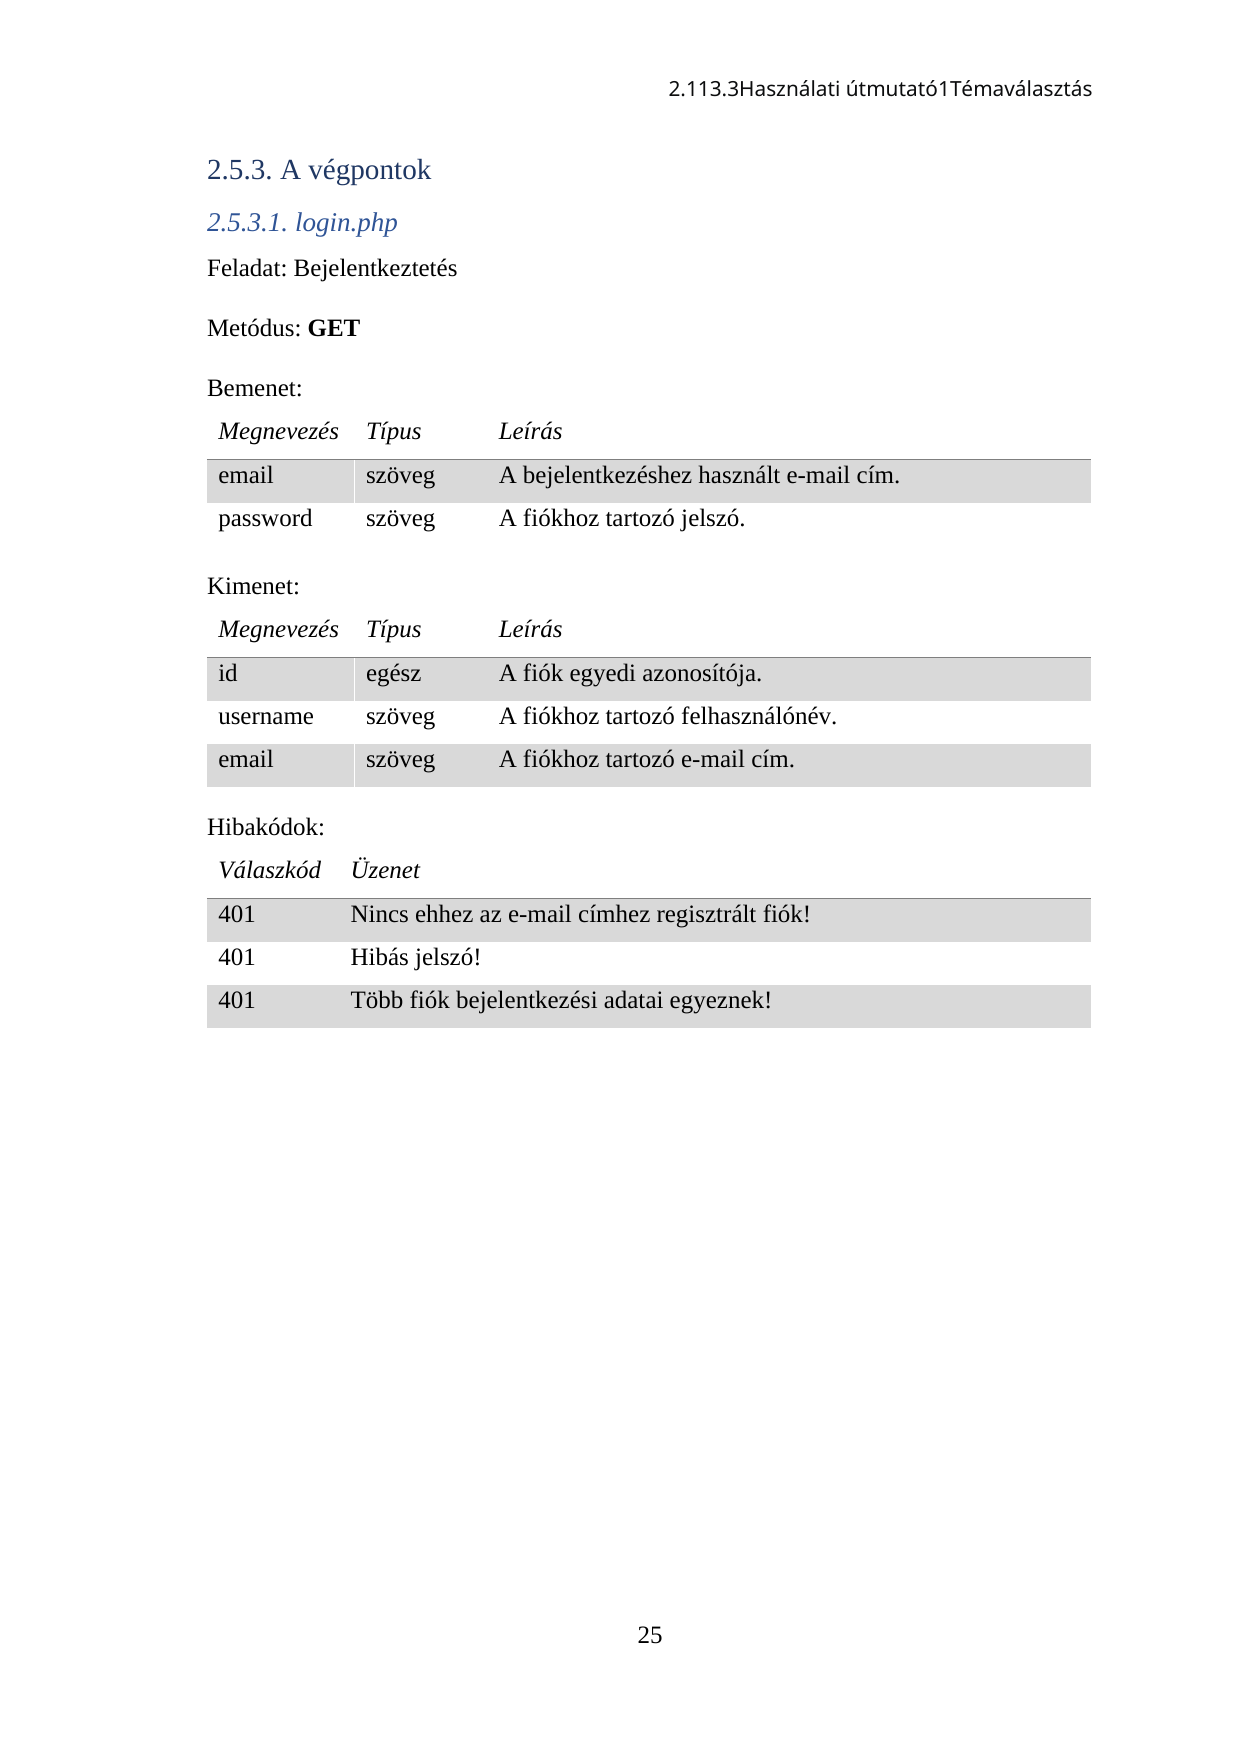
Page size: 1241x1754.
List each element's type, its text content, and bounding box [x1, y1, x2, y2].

table_cell Hibás jelszó! [339, 942, 1091, 985]
table_header Típus [355, 416, 487, 459]
table_cell szöveg [355, 460, 487, 503]
text Metódus: GET [207, 313, 1092, 342]
table_cell szöveg [355, 744, 487, 787]
table_cell A fiókhoz tartozó e-mail cím. [487, 744, 1091, 787]
text Hibakódok: [207, 812, 1092, 841]
table_header Megnevezés [207, 416, 354, 459]
table_cell 401 [207, 899, 339, 942]
table_cell 401 [207, 985, 339, 1028]
table_cell A bejelentkezéshez használt e-mail cím. [487, 460, 1091, 503]
table_cell 401 [207, 942, 339, 985]
subtitle login.php [207, 206, 1092, 237]
table_cell szöveg [355, 503, 487, 546]
table_header Leírás [487, 416, 1091, 459]
table_cell Több fiók bejelentkezési adatai egyeznek! [339, 985, 1091, 1028]
table_cell egész [355, 658, 487, 701]
text Bemenet: [207, 373, 1092, 401]
table_cell password [207, 503, 354, 546]
table_header Típus [355, 614, 487, 657]
table_cell email [207, 744, 354, 787]
table_cell username [207, 701, 354, 744]
table_cell email [207, 460, 354, 503]
table_cell A fiókhoz tartozó jelszó. [487, 503, 1091, 546]
table_cell szöveg [355, 701, 487, 744]
text Feladat: Bejelentkeztetés [207, 253, 1092, 282]
text Kimenet: [207, 571, 1092, 599]
table_cell A fiókhoz tartozó felhasználónév. [487, 701, 1091, 744]
table_header Üzenet [339, 855, 1091, 898]
table_header Leírás [487, 614, 1091, 657]
table_cell id [207, 658, 354, 701]
subtitle A végpontok [207, 152, 1092, 185]
table_cell Nincs ehhez az e-mail címhez regisztrált fiók! [339, 899, 1091, 942]
table_header Válaszkód [207, 855, 339, 898]
table_header Megnevezés [207, 614, 354, 657]
table_cell A fiók egyedi azonosítója. [487, 658, 1091, 701]
